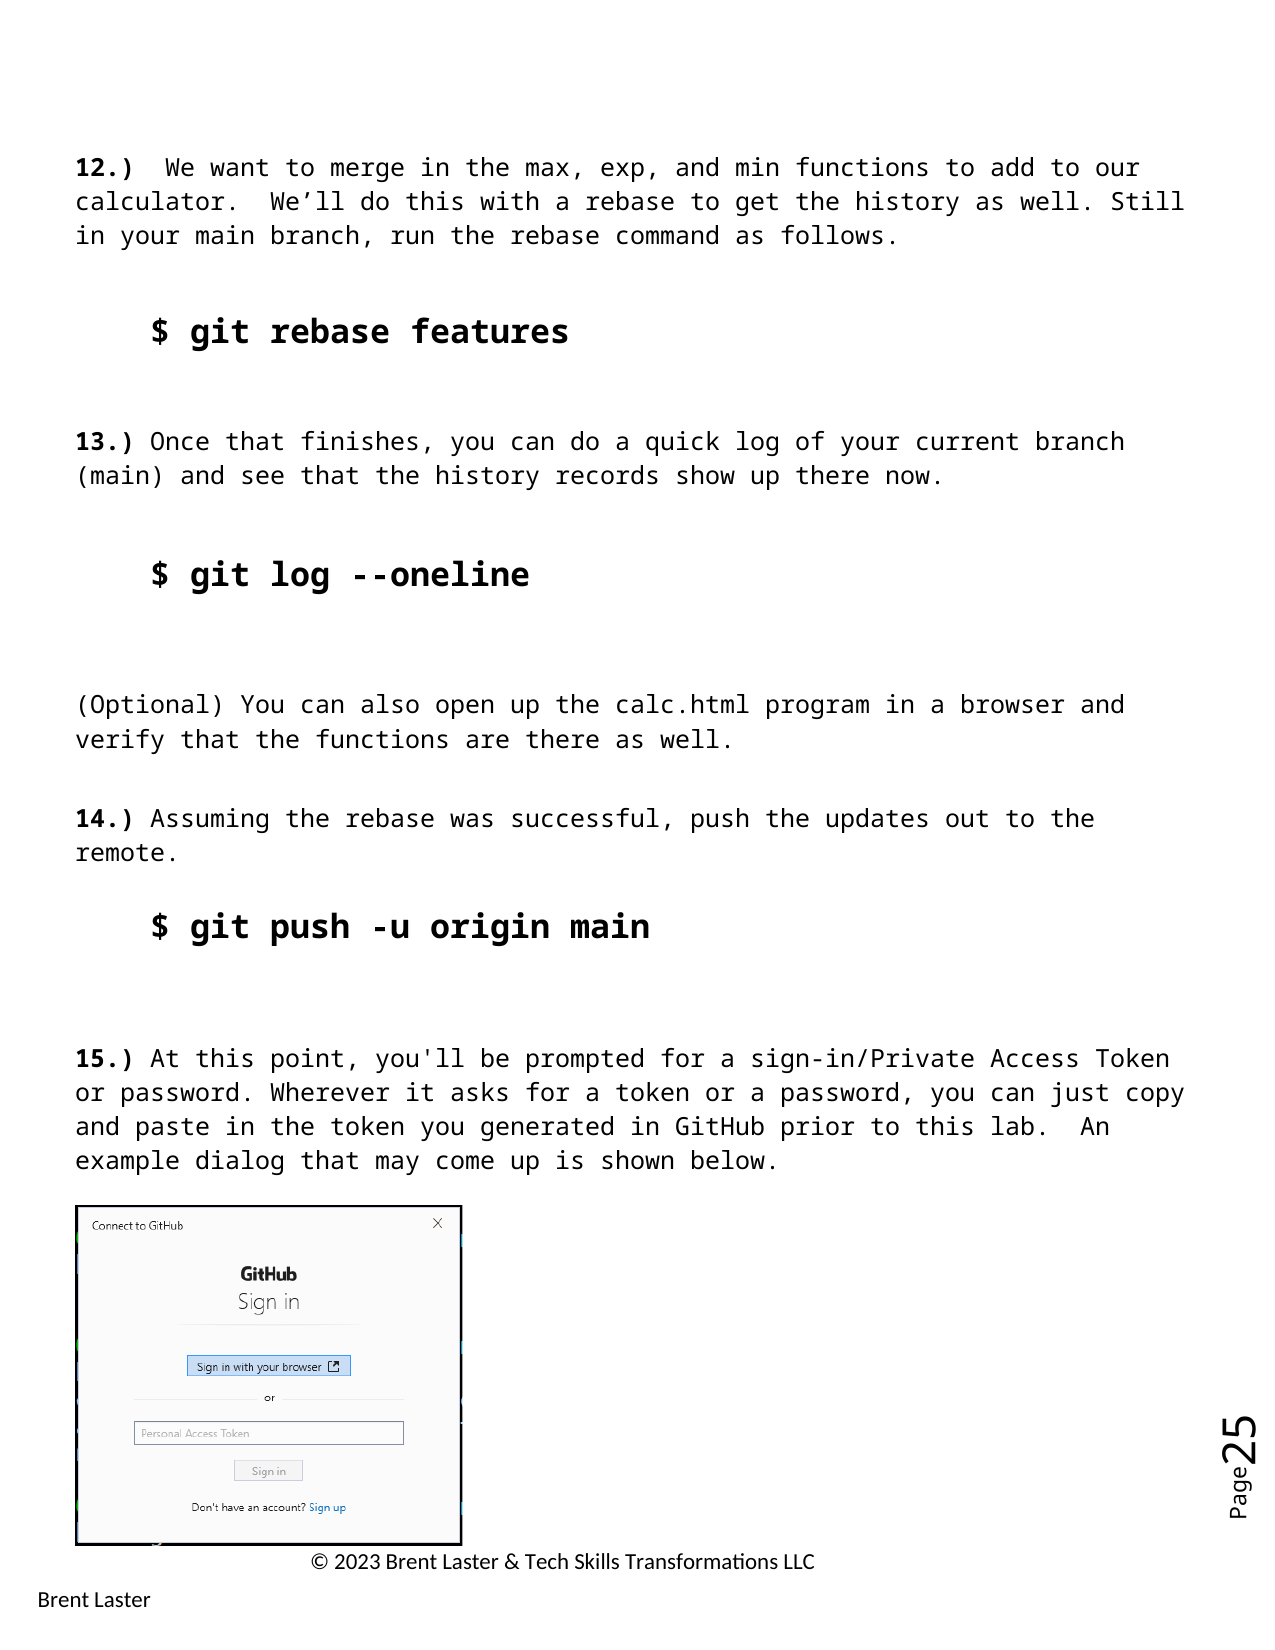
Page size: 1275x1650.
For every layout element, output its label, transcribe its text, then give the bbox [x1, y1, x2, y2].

text 12.) We want to merge in the max, exp, and min functions to add to our calculator. We’ll do this with a rebase to get the history as well. Still in your main branch, run the rebase command as follows. [75, 149, 1200, 252]
text $ git log --oneline [150, 551, 1200, 596]
text $ git push -u origin main [150, 903, 1200, 948]
text $ git rebase features [75, 308, 1200, 353]
text 13.) Once that finishes, you can do a quick log of your current branch (main) and see that the history records show up there now. [75, 424, 1200, 492]
subtitle 15.) At this point, you'll be prompted for a sign-in/Private Access Token or password. Wherever it asks for a token or a password, you can just copy and paste in the token you generated in GitHub prior to this lab. An example dialog that may come up is shown below. [75, 1040, 1200, 1177]
picture [75, 1205, 463, 1546]
text (Optional) You can also open up the calc.html program in a browser and verify that the functions are there as well. [75, 687, 1200, 755]
text 14.) Assuming the rebase was successful, push the updates out to the remote. [75, 801, 1200, 869]
